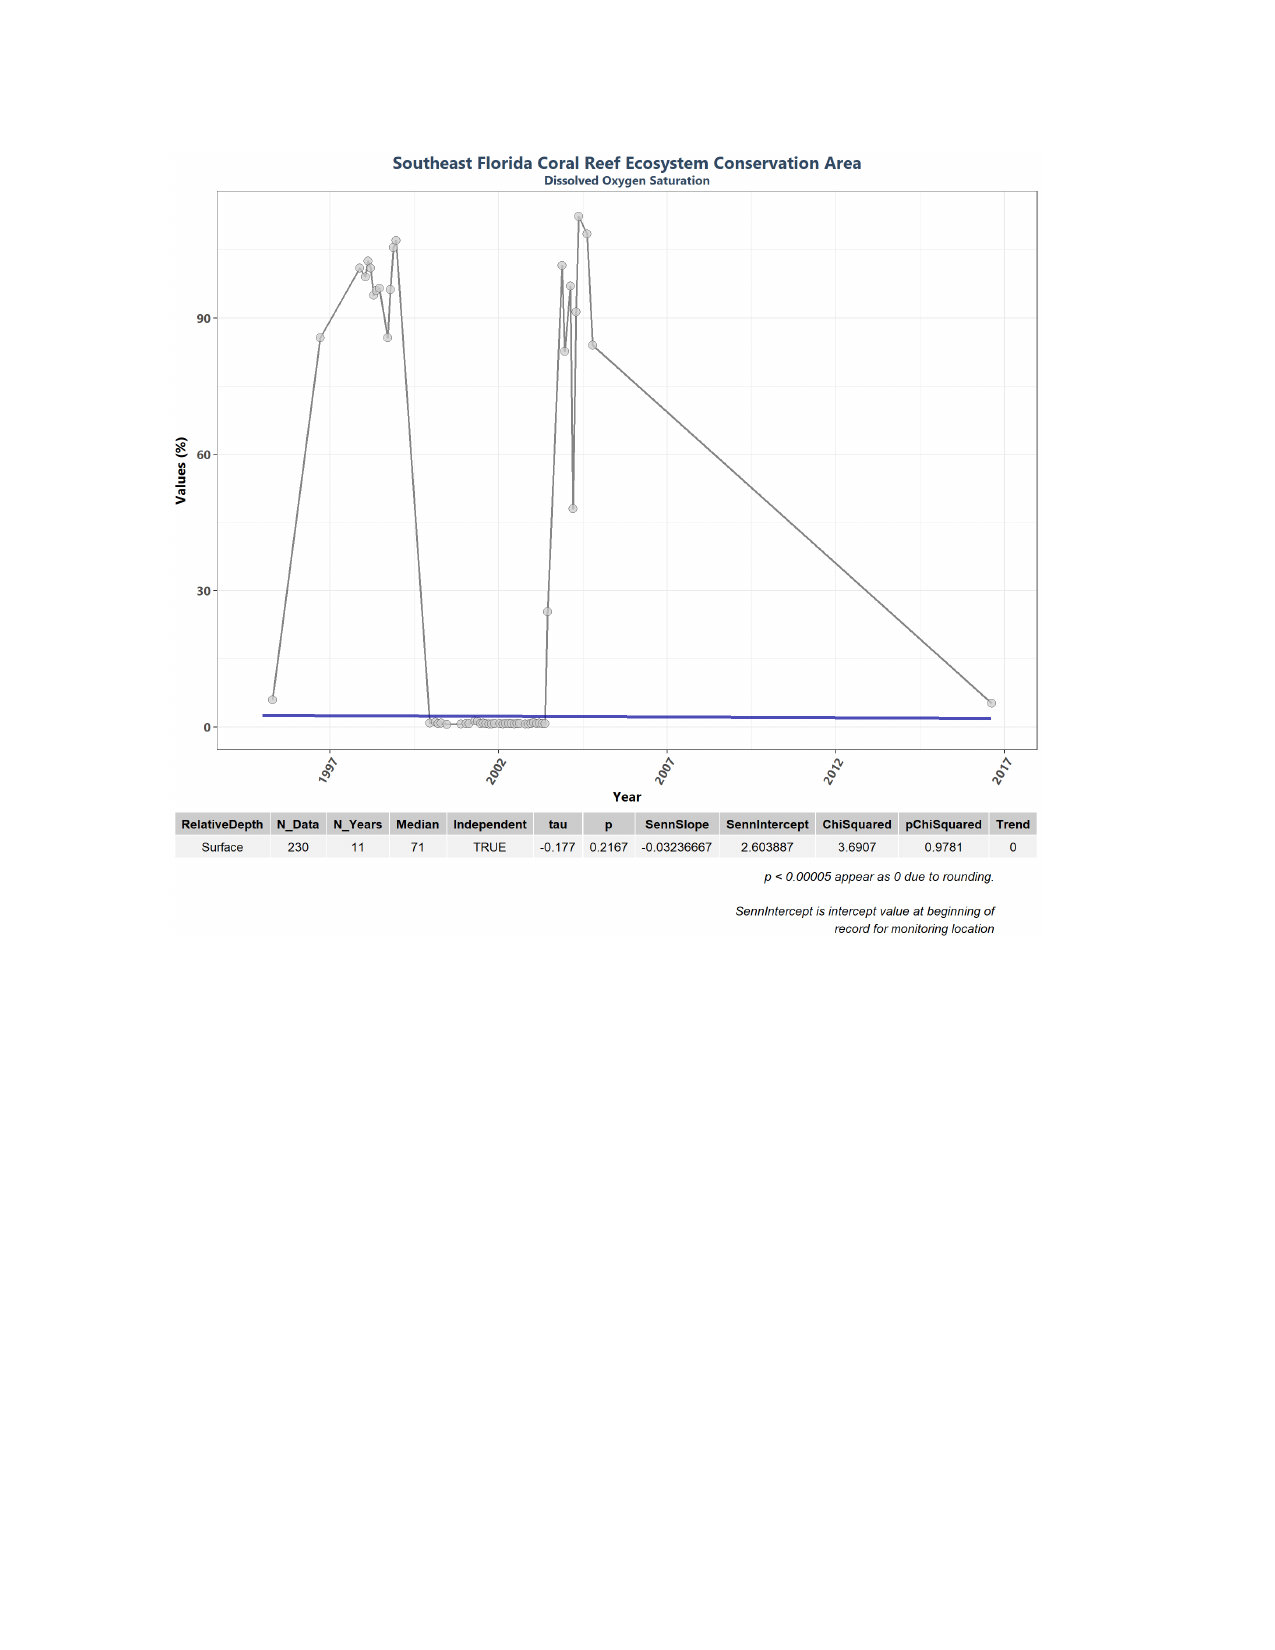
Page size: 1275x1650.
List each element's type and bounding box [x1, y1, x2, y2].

picture [168, 150, 1044, 938]
